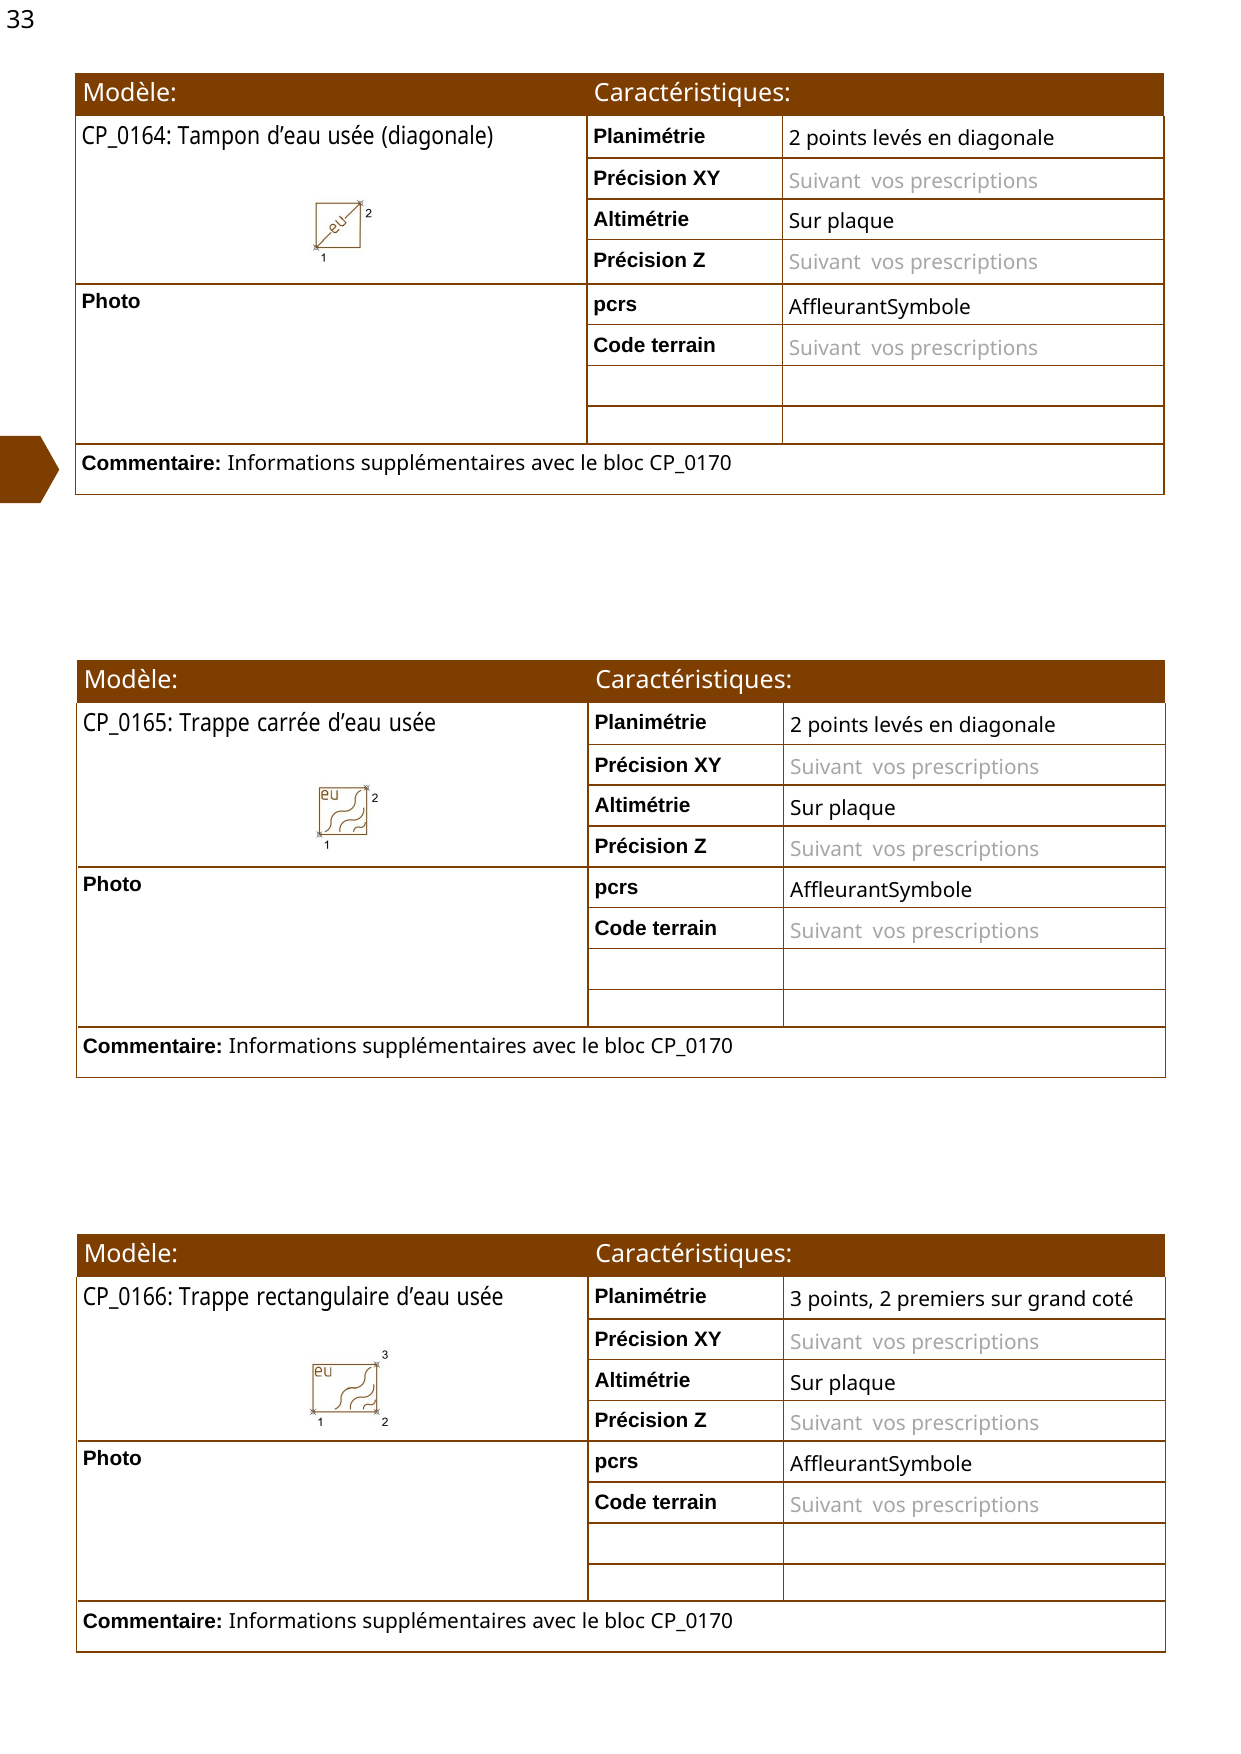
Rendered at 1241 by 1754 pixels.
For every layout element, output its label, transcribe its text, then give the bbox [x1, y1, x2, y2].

table_cell Sur plaque [784, 1360, 1165, 1399]
table_cell Commentaire: Informations supplémentaires avec le bloc CP_0170 [77, 1601, 1165, 1651]
picture [306, 1348, 391, 1429]
table_cell Précision XY [589, 745, 783, 784]
table_cell Suivant vos prescriptions [784, 908, 1165, 948]
table_cell [589, 1524, 783, 1563]
table_cell Suivant vos prescriptions [784, 827, 1165, 866]
table_cell Suivant vos prescriptions [784, 745, 1165, 784]
table_cell Photo [77, 867, 587, 1026]
table_cell 2 points levés en diagonale [784, 703, 1165, 743]
table_cell Suivant vos prescriptions [784, 1483, 1165, 1522]
table_cell Code terrain [589, 908, 783, 948]
table_header Modèle: [77, 1234, 588, 1277]
picture [309, 196, 374, 262]
table_cell Altimétrie [589, 786, 783, 825]
table_cell 3 points, 2 premiers sur grand coté [784, 1277, 1165, 1318]
table_cell Sur plaque [784, 786, 1165, 825]
table_cell [589, 949, 783, 988]
table_cell pcrs [589, 1442, 783, 1481]
table_cell [589, 1565, 783, 1600]
table_cell [784, 949, 1165, 988]
table_cell Commentaire: Informations supplémentaires avec le bloc CP_0170 [77, 1027, 1165, 1077]
table_cell Photo [77, 1441, 587, 1600]
table_header Caractéristiques: [588, 1234, 1165, 1277]
table_cell Planimétrie [589, 703, 783, 743]
table_cell [784, 1524, 1165, 1563]
table_cell pcrs [589, 868, 783, 907]
picture [314, 783, 379, 852]
table_cell [784, 1565, 1165, 1600]
table_cell CP_0165: Trappe carrée d’eau usée [77, 703, 587, 866]
table_header Caractéristiques: [588, 660, 1165, 703]
table_cell Planimétrie [589, 1277, 783, 1318]
table_cell Précision Z [589, 1401, 783, 1440]
table_cell AffleurantSymbole [784, 868, 1165, 907]
table_cell Altimétrie [589, 1360, 783, 1399]
table_cell [784, 990, 1165, 1026]
table_cell [589, 990, 783, 1026]
table_cell Code terrain [589, 1483, 783, 1522]
table_cell AffleurantSymbole [784, 1442, 1165, 1481]
table_cell Précision Z [589, 827, 783, 866]
table_cell CP_0166: Trappe rectangulaire d’eau usée [77, 1277, 587, 1440]
table_cell Précision XY [589, 1320, 783, 1359]
table_header Modèle: [77, 660, 588, 703]
table_cell Suivant vos prescriptions [784, 1320, 1165, 1359]
table_cell Suivant vos prescriptions [784, 1401, 1165, 1440]
